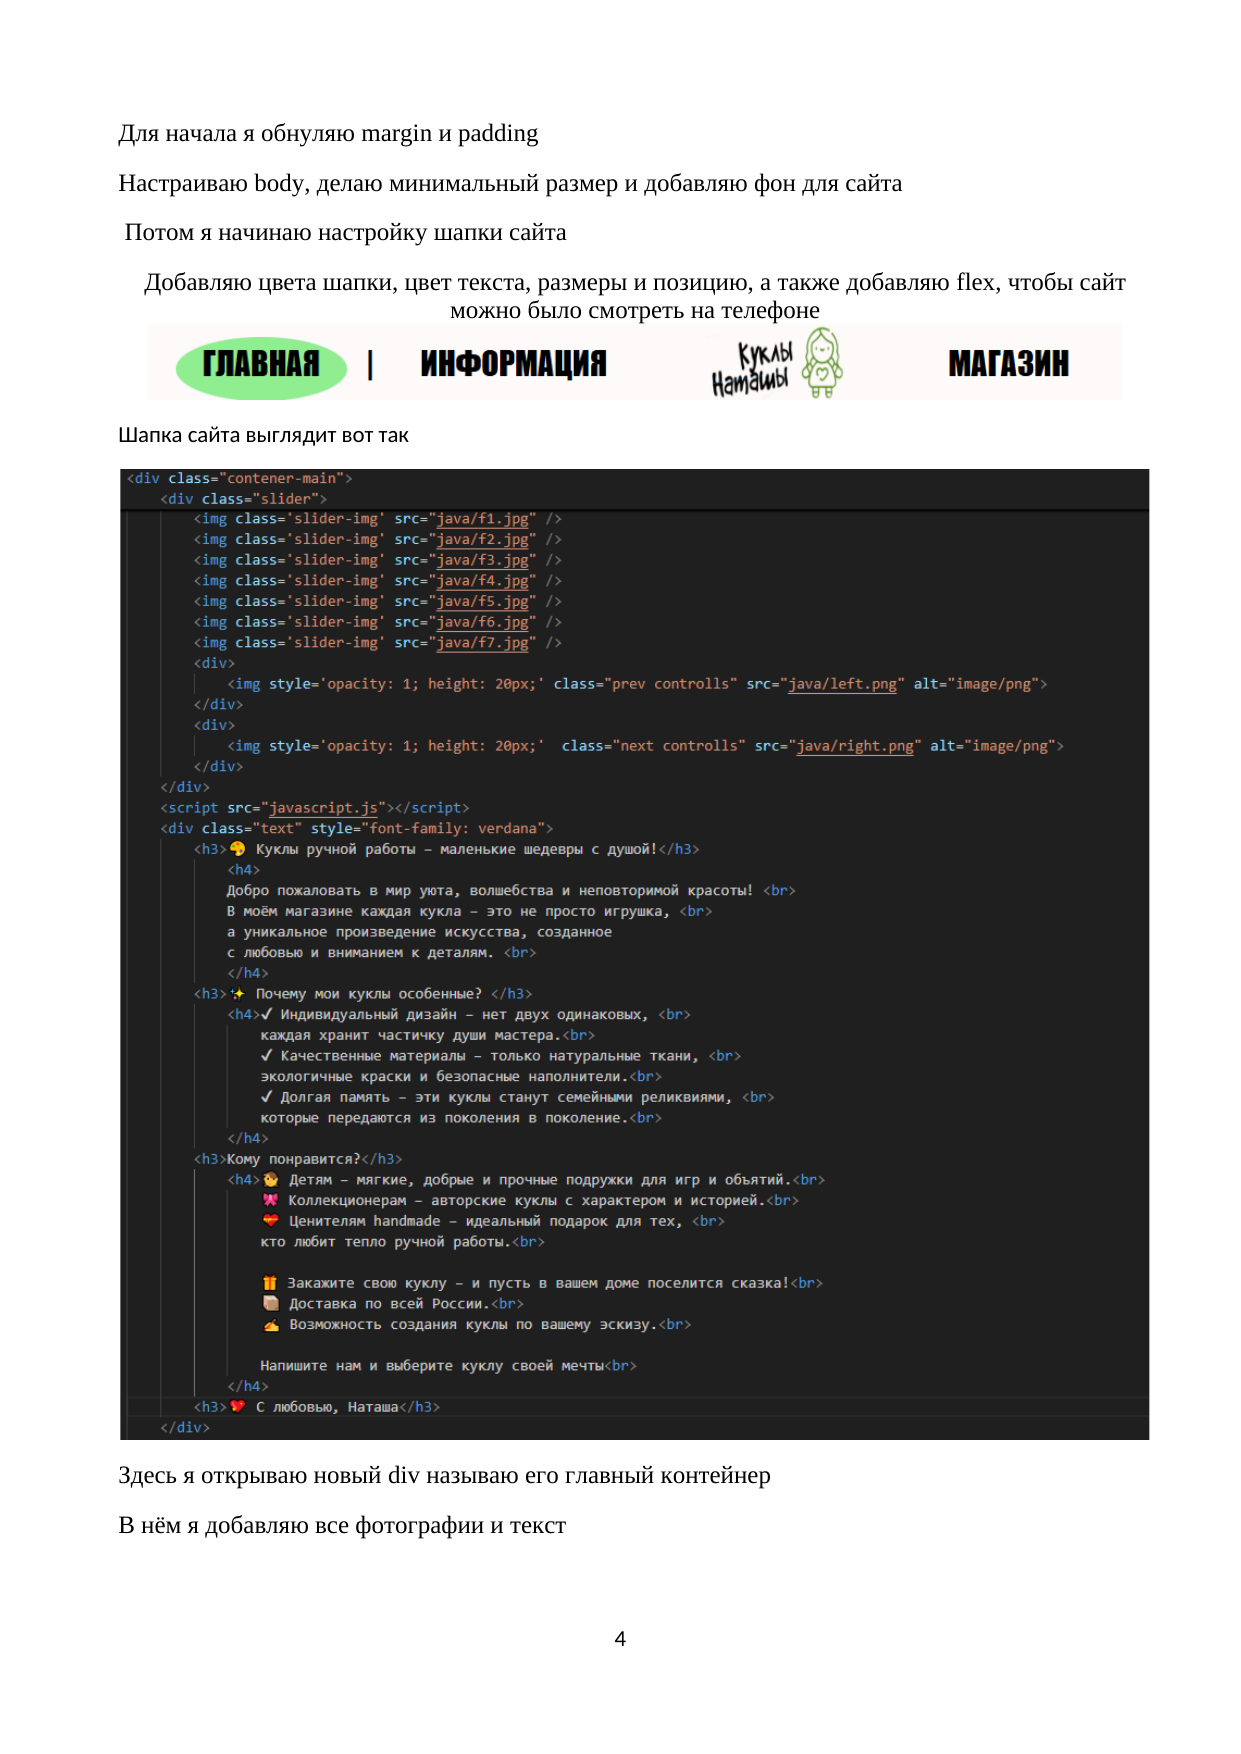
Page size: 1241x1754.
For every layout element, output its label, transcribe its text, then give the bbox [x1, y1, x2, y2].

text В нём я добавляю все фотографии и текст [118, 1510, 1152, 1539]
text Шапка сайта выглядит вот так [118, 420, 1152, 448]
text Настраиваю body, делаю минимальный размер и добавляю фон для сайта [118, 168, 1152, 196]
picture [120, 469, 1150, 1440]
text Здесь я открываю новый div называю его главный контейнер [118, 1460, 1152, 1489]
text Для начала я обнуляю margin и padding [118, 118, 1152, 147]
picture [147, 324, 1123, 400]
text Потом я начинаю настройку шапки сайта [118, 217, 1152, 246]
